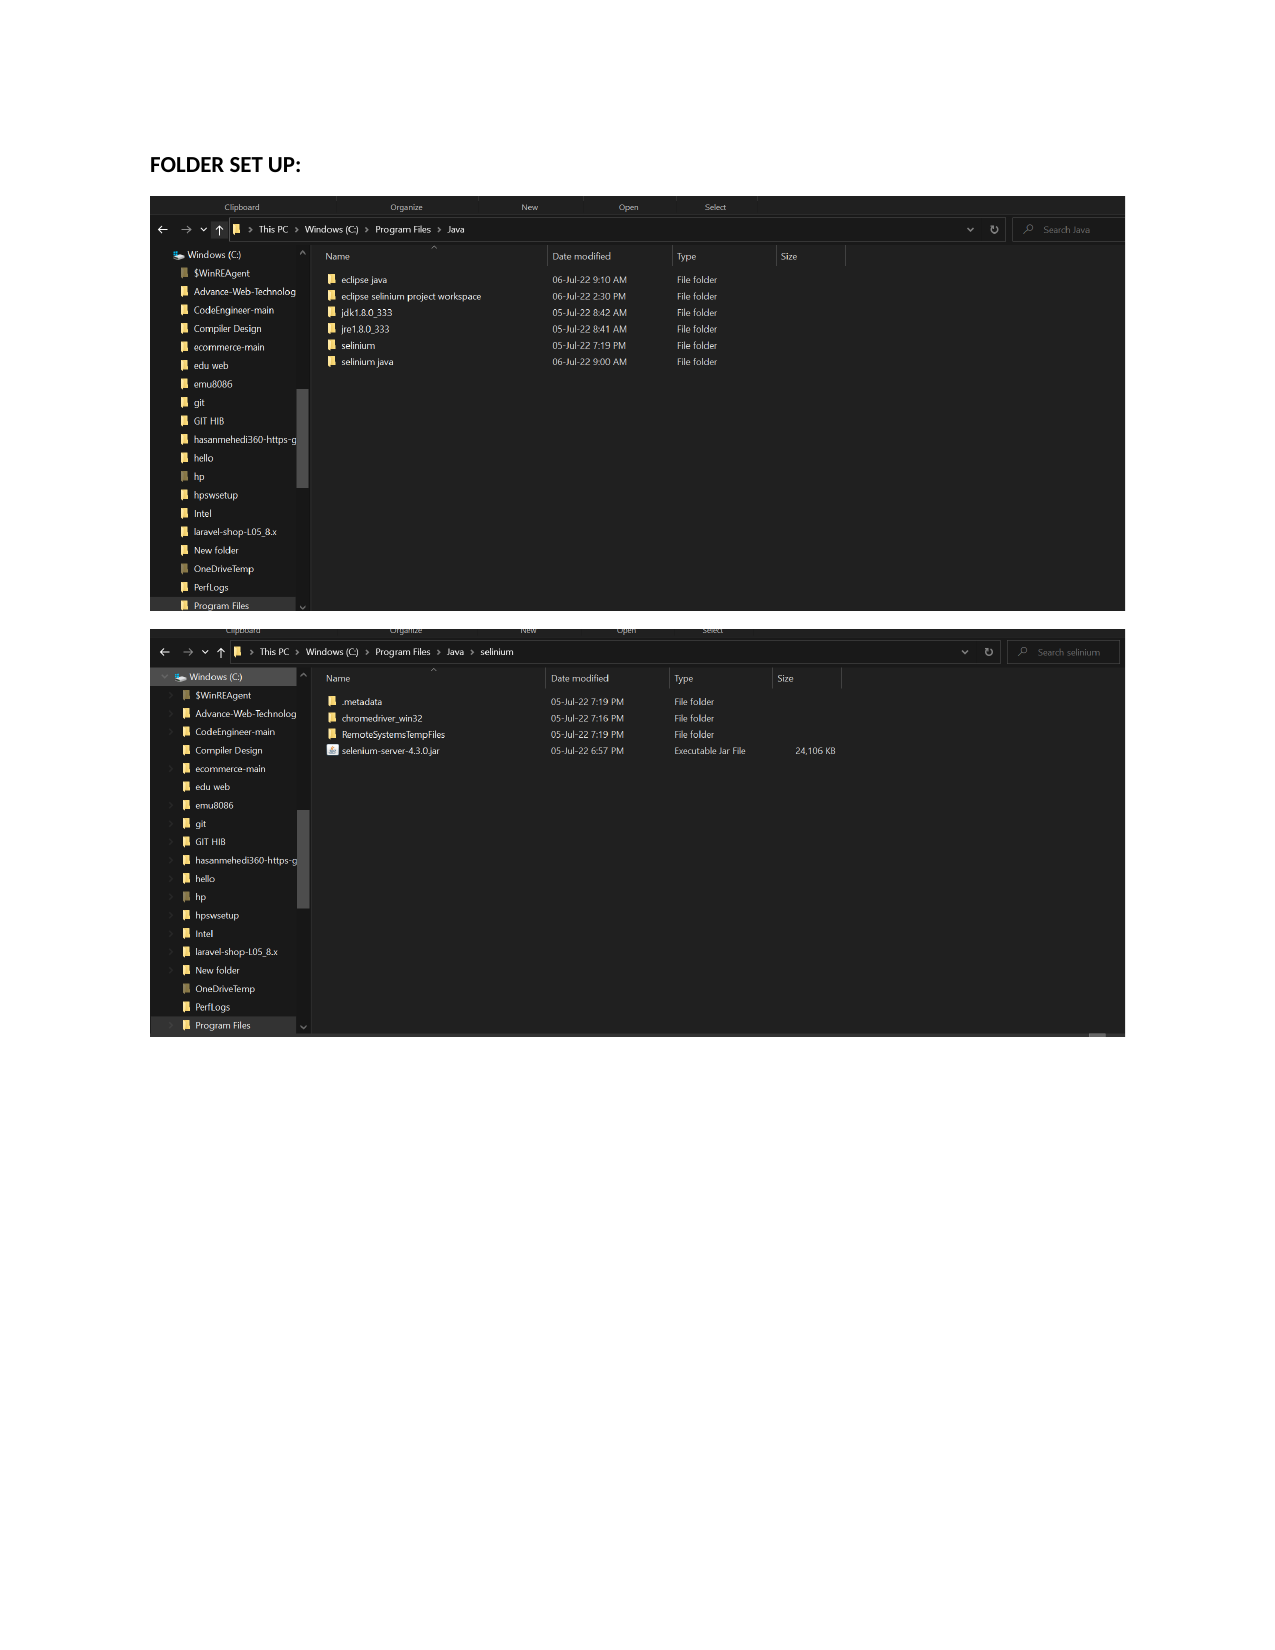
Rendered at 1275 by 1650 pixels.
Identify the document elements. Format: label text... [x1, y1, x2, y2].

text FOLDER SET UP: [150, 150, 1125, 178]
picture [150, 196, 1125, 611]
picture [150, 629, 1125, 1037]
